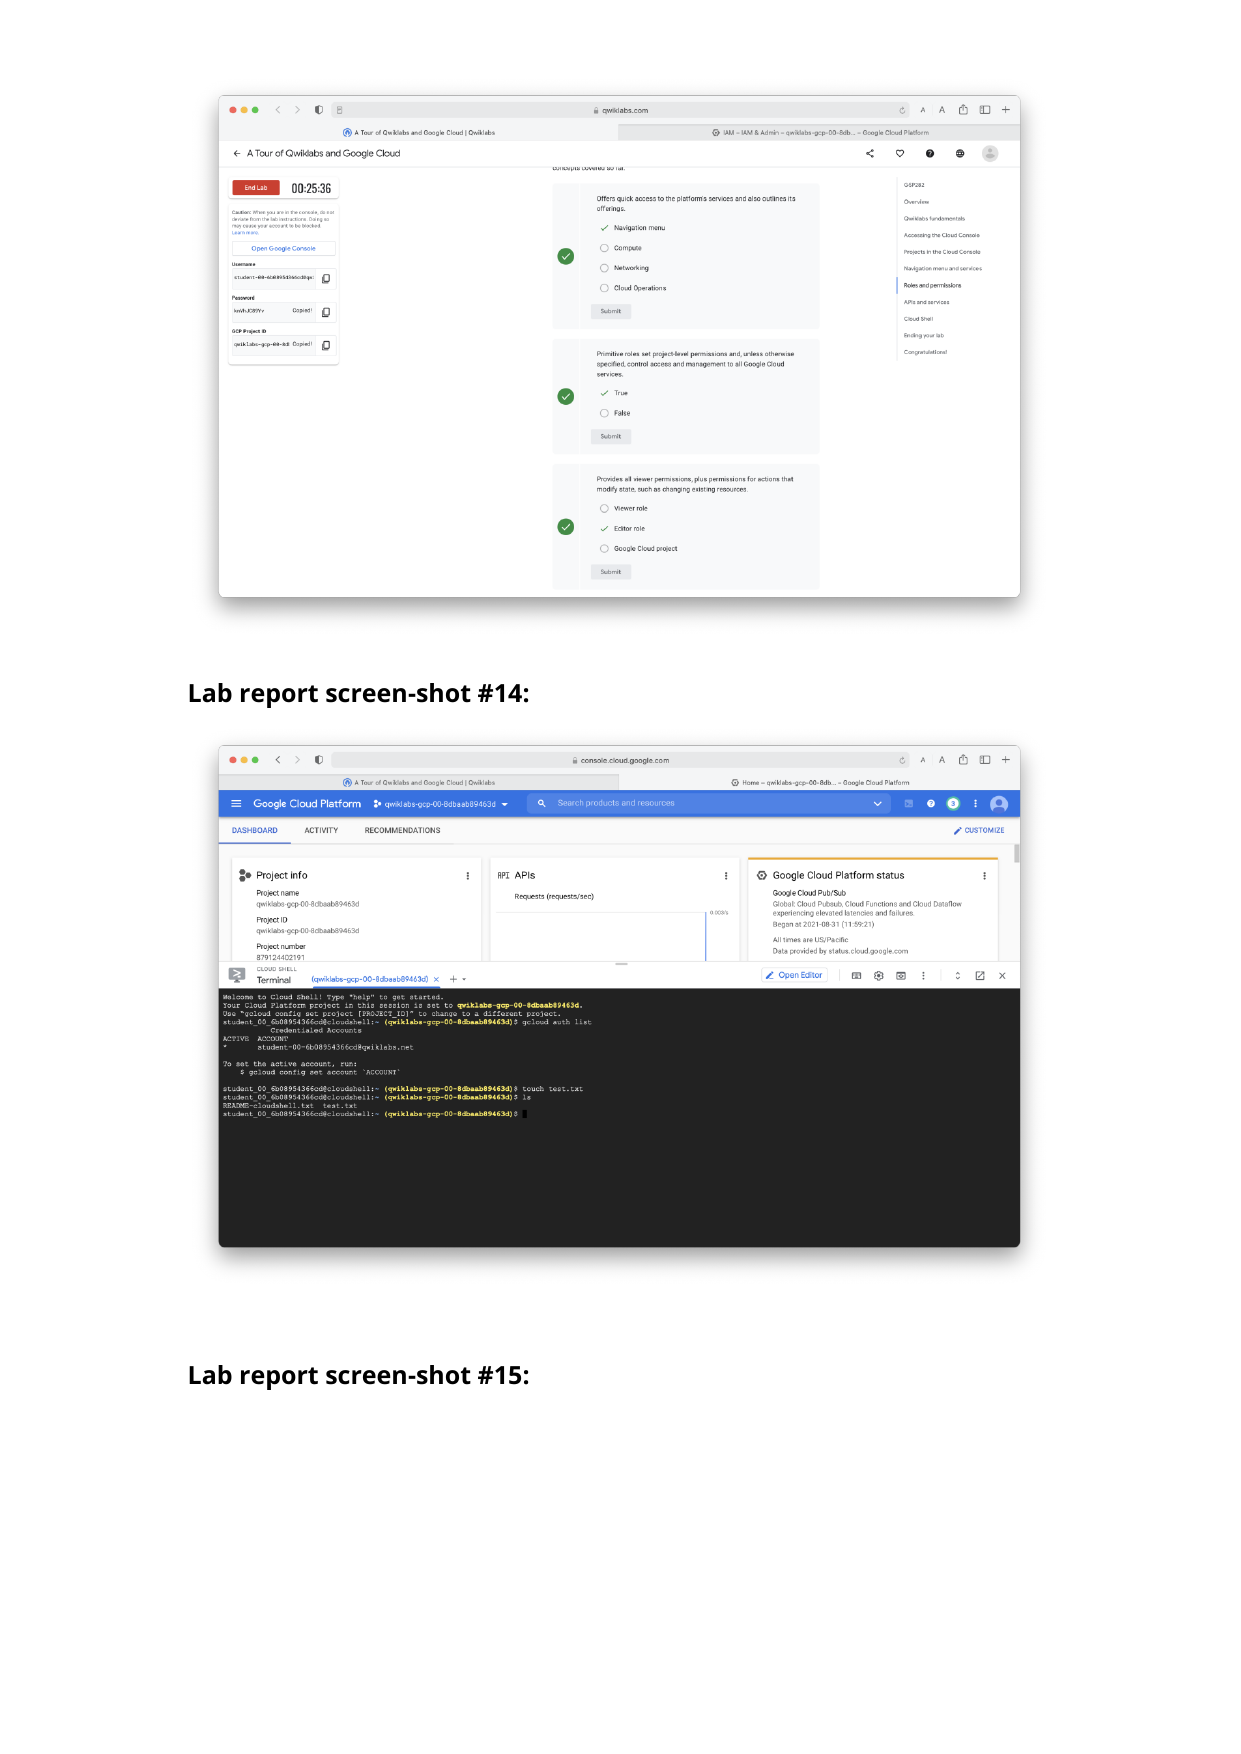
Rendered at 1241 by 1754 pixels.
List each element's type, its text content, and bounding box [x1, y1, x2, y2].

text Lab report screen-shot #15: [187, 1342, 1053, 1407]
picture [187, 75, 1051, 638]
text Lab report screen-shot #14: [187, 660, 1053, 725]
picture [187, 725, 1051, 1288]
